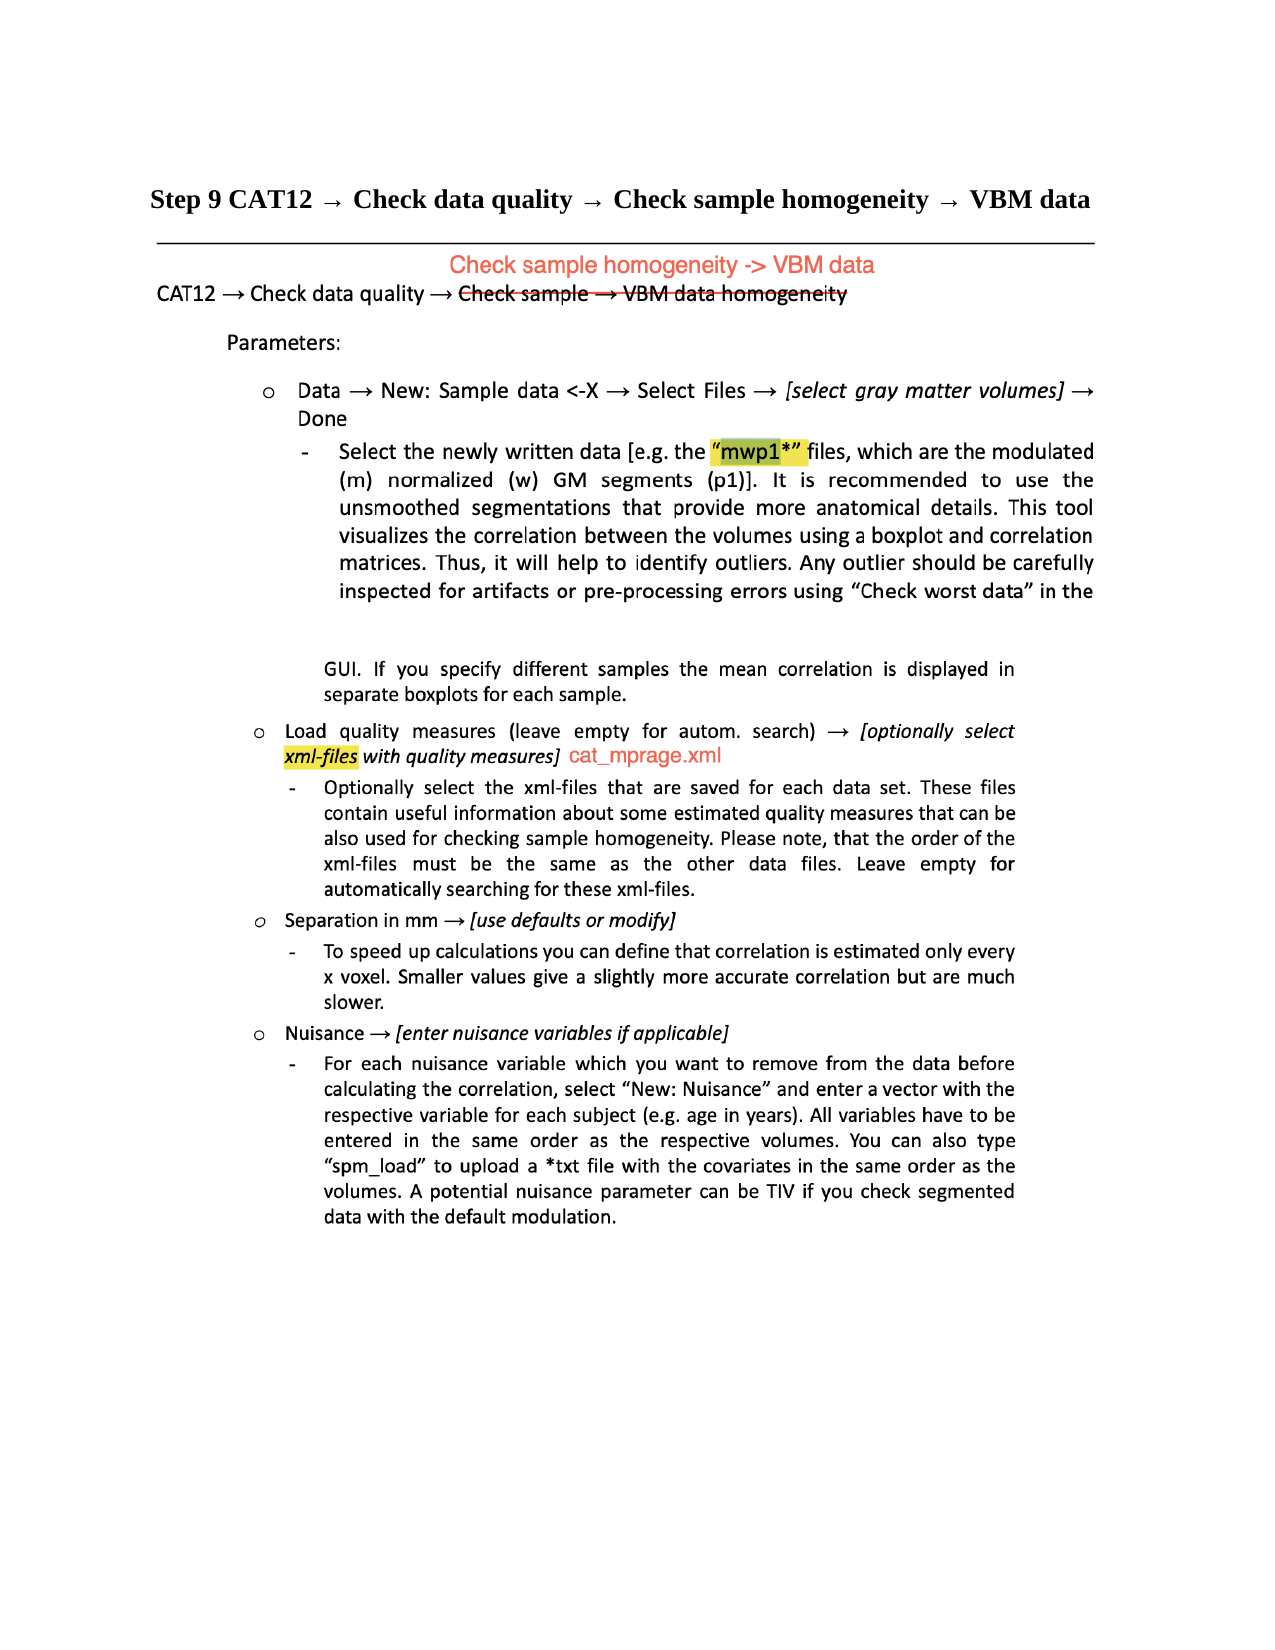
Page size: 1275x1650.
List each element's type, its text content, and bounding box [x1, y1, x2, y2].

picture [150, 242, 1125, 1233]
subtitle Step 9 CAT12 → Check data quality → Check sample homogeneity → VBM data [150, 183, 1125, 214]
